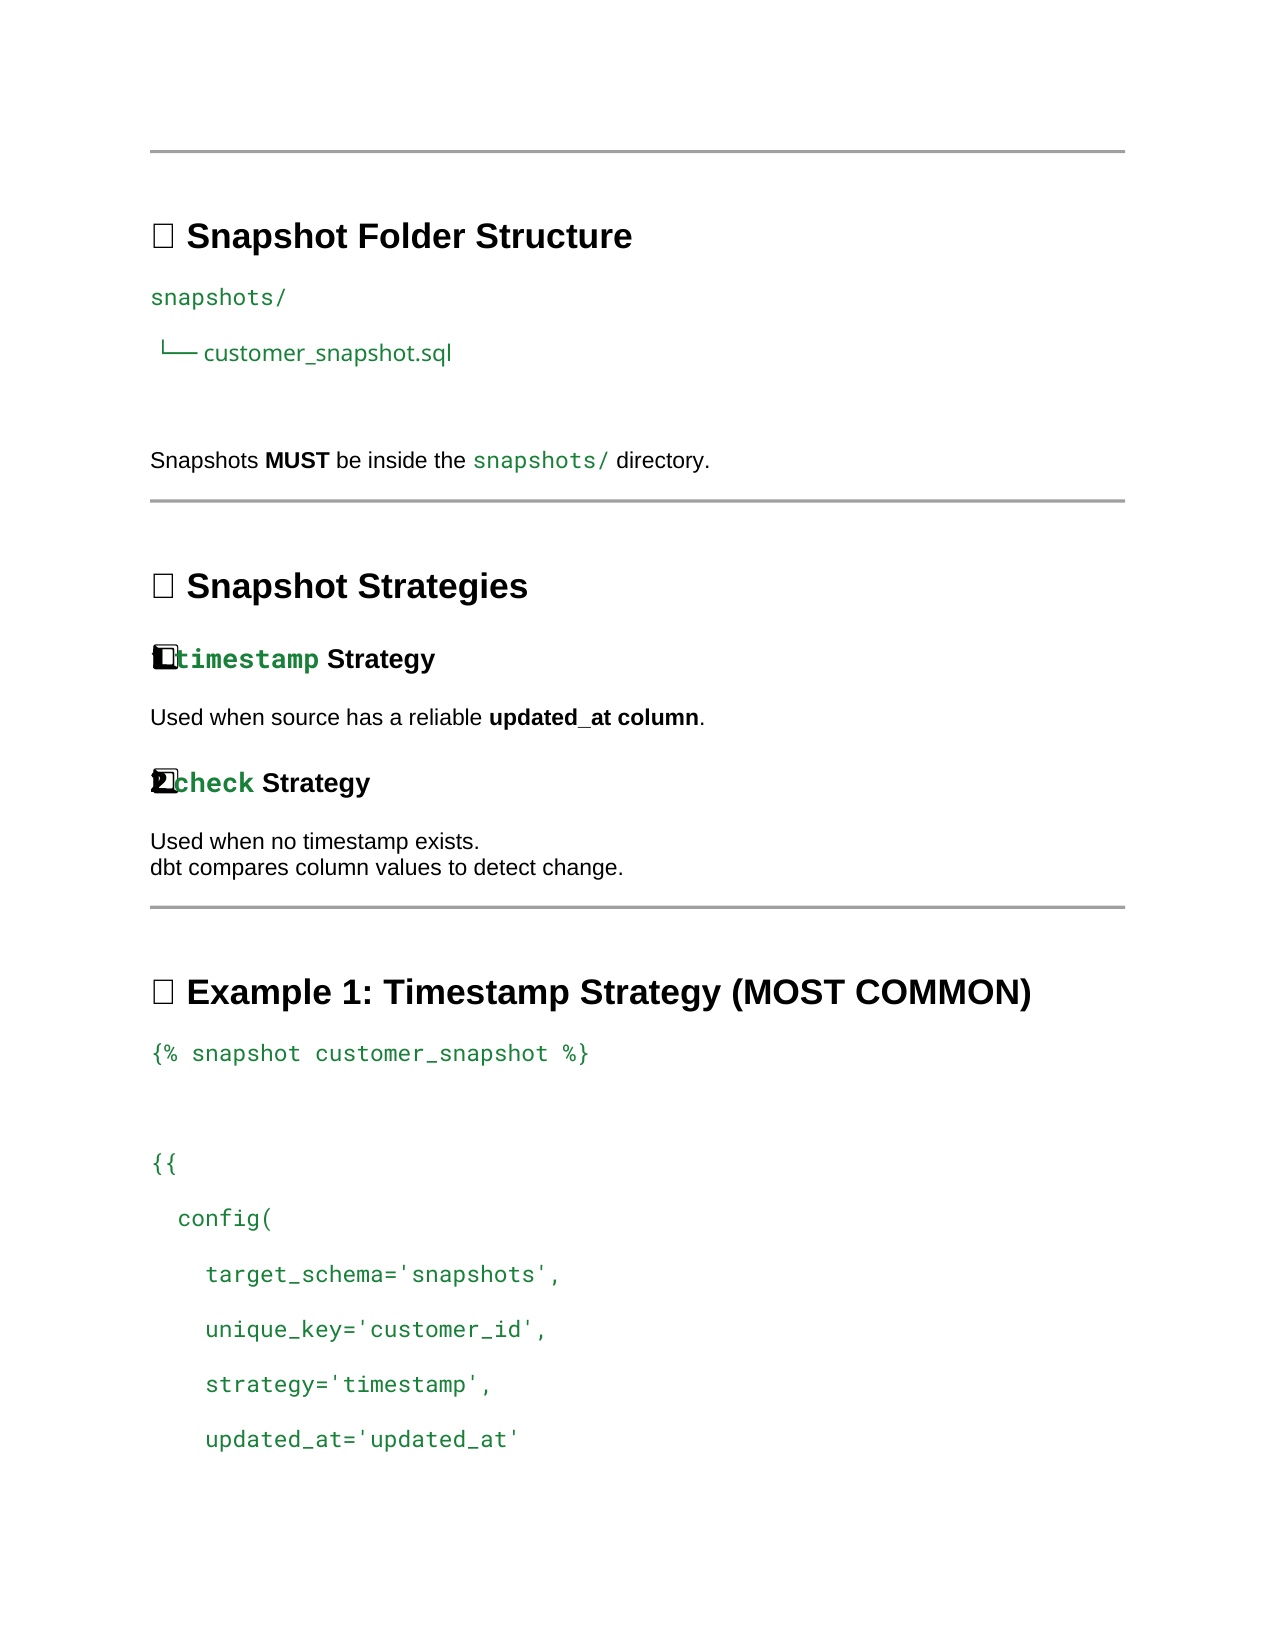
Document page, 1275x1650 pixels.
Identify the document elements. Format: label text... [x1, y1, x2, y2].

text strategy='timestamp', [150, 1368, 1125, 1398]
text Snapshots MUST be inside the snapshots/ directory. [150, 444, 1125, 474]
text config( [150, 1203, 1125, 1233]
text Used when no timestamp exists. dbt compares column values to detect change. [150, 828, 1125, 881]
subtitle 1️⃣ timestamp Strategy [150, 635, 1125, 679]
subtitle 2️⃣ check Strategy [150, 759, 1125, 803]
text {{ [150, 1147, 1125, 1178]
text snapshots/ [150, 281, 1125, 312]
subtitle 🔹 Snapshot Strategies [150, 565, 1125, 606]
text Used when source has a reliable updated_at column. [150, 704, 1125, 730]
text unique_key='customer_id', [150, 1313, 1125, 1343]
text └── customer_snapshot.sql [150, 337, 1125, 368]
text updated_at='updated_at' [150, 1423, 1125, 1454]
subtitle 🔹 Snapshot Folder Structure [150, 216, 1125, 256]
subtitle 🔹 Example 1: Timestamp Strategy (MOST COMMON) [150, 971, 1125, 1012]
text {% snapshot customer_snapshot %} [150, 1037, 1125, 1067]
text target_schema='snapshots', [150, 1258, 1125, 1288]
